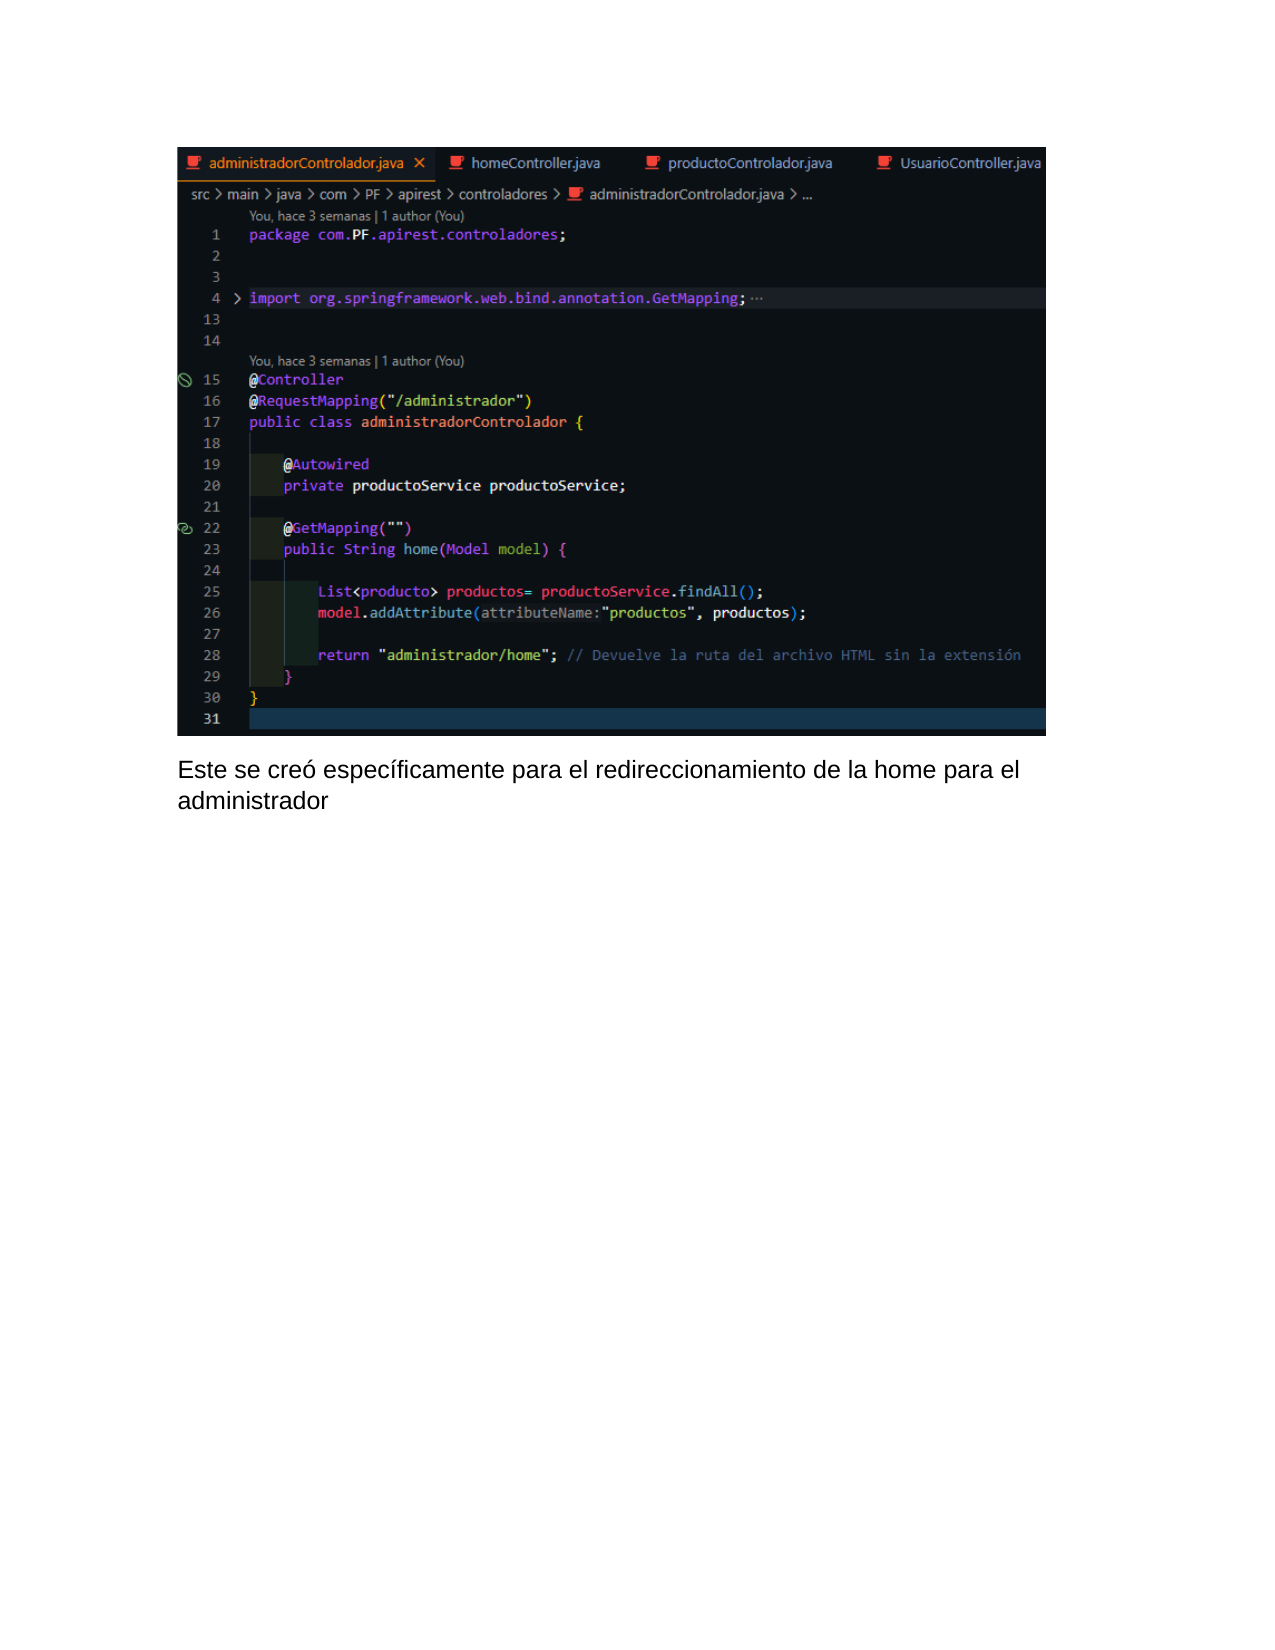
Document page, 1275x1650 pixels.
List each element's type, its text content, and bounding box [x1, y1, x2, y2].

picture [177, 147, 1046, 736]
text Este se creó específicamente para el redireccionamiento de la home para el administrador [177, 755, 1098, 814]
